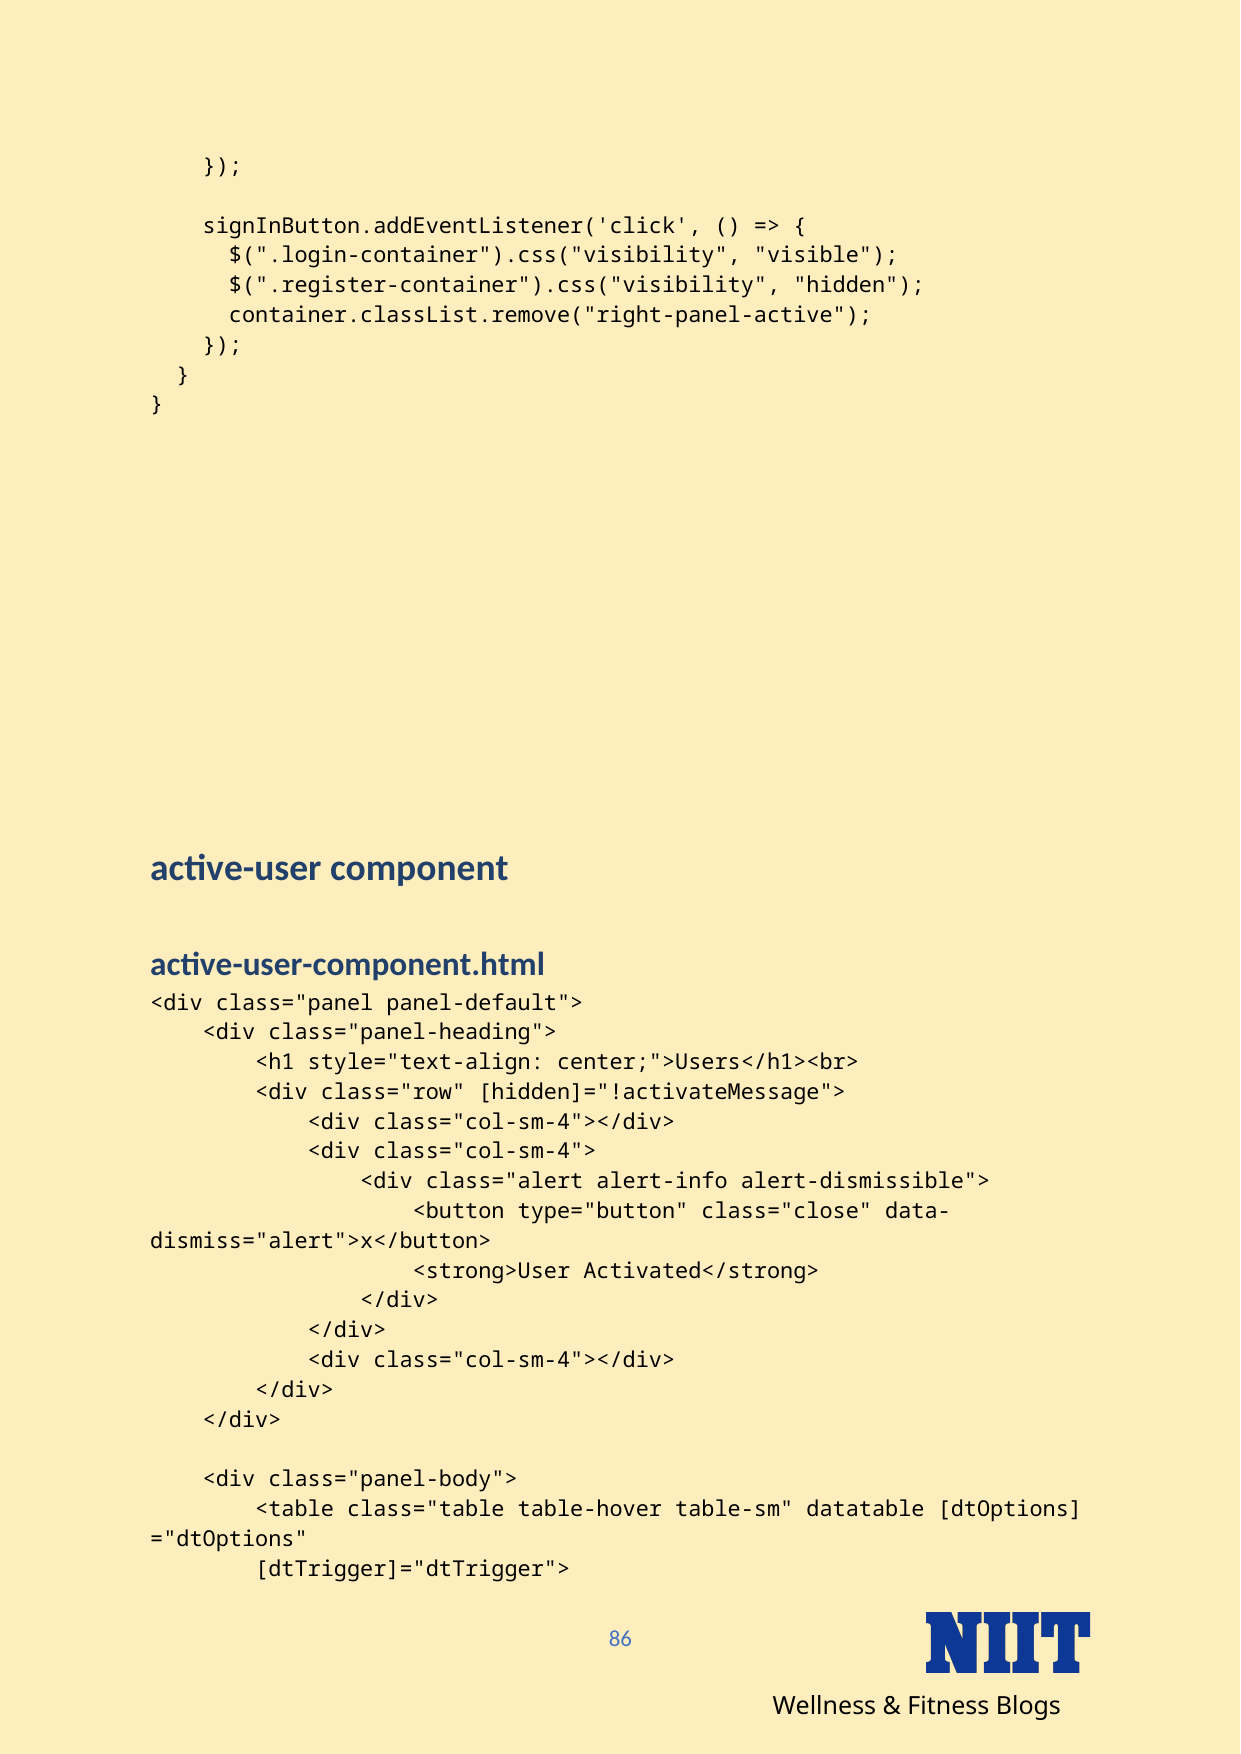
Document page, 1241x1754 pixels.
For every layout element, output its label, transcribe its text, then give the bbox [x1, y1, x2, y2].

text [dtTrigger]="dtTrigger"> [150, 1552, 1090, 1582]
text <button type="button" class="close" data-dismiss="alert">x</button> [150, 1195, 1090, 1254]
text <div class="col-sm-4"> [150, 1135, 1090, 1165]
text <div class="col-sm-4"></div> [150, 1106, 1090, 1135]
text <div class="col-sm-4"></div> [150, 1344, 1090, 1374]
text <div class="panel-heading"> [150, 1016, 1090, 1046]
text container.classList.remove("right-panel-active"); [150, 299, 1090, 329]
text <strong>User Activated</strong> [150, 1254, 1090, 1284]
text }); [150, 329, 1090, 358]
text } [150, 388, 1090, 418]
text <h1 style="text-align: center;">Users</h1><br> [150, 1046, 1090, 1076]
text <div class="panel panel-default"> [150, 986, 1090, 1016]
text active-user-component.html [150, 942, 1090, 983]
text <div class="row" [hidden]="!activateMessage"> [150, 1076, 1090, 1106]
text </div> [150, 1284, 1090, 1314]
text signInButton.addEventListener('click', () => { [150, 209, 1090, 239]
text }); [150, 150, 1090, 180]
text </div> [150, 1314, 1090, 1344]
text </div> [150, 1374, 1090, 1403]
text <table class="table table-hover table-sm" datatable [dtOptions]="dtOptions" [150, 1493, 1090, 1552]
picture [926, 1612, 1091, 1673]
text <div class="alert alert-info alert-dismissible"> [150, 1165, 1090, 1195]
text $(".register-container").css("visibility", "hidden"); [150, 269, 1090, 299]
text } [150, 358, 1090, 388]
text $(".login-container").css("visibility", "visible"); [150, 239, 1090, 269]
text <div class="panel-body"> [150, 1463, 1090, 1493]
text </div> [150, 1403, 1090, 1433]
text active-user component [150, 843, 1090, 889]
